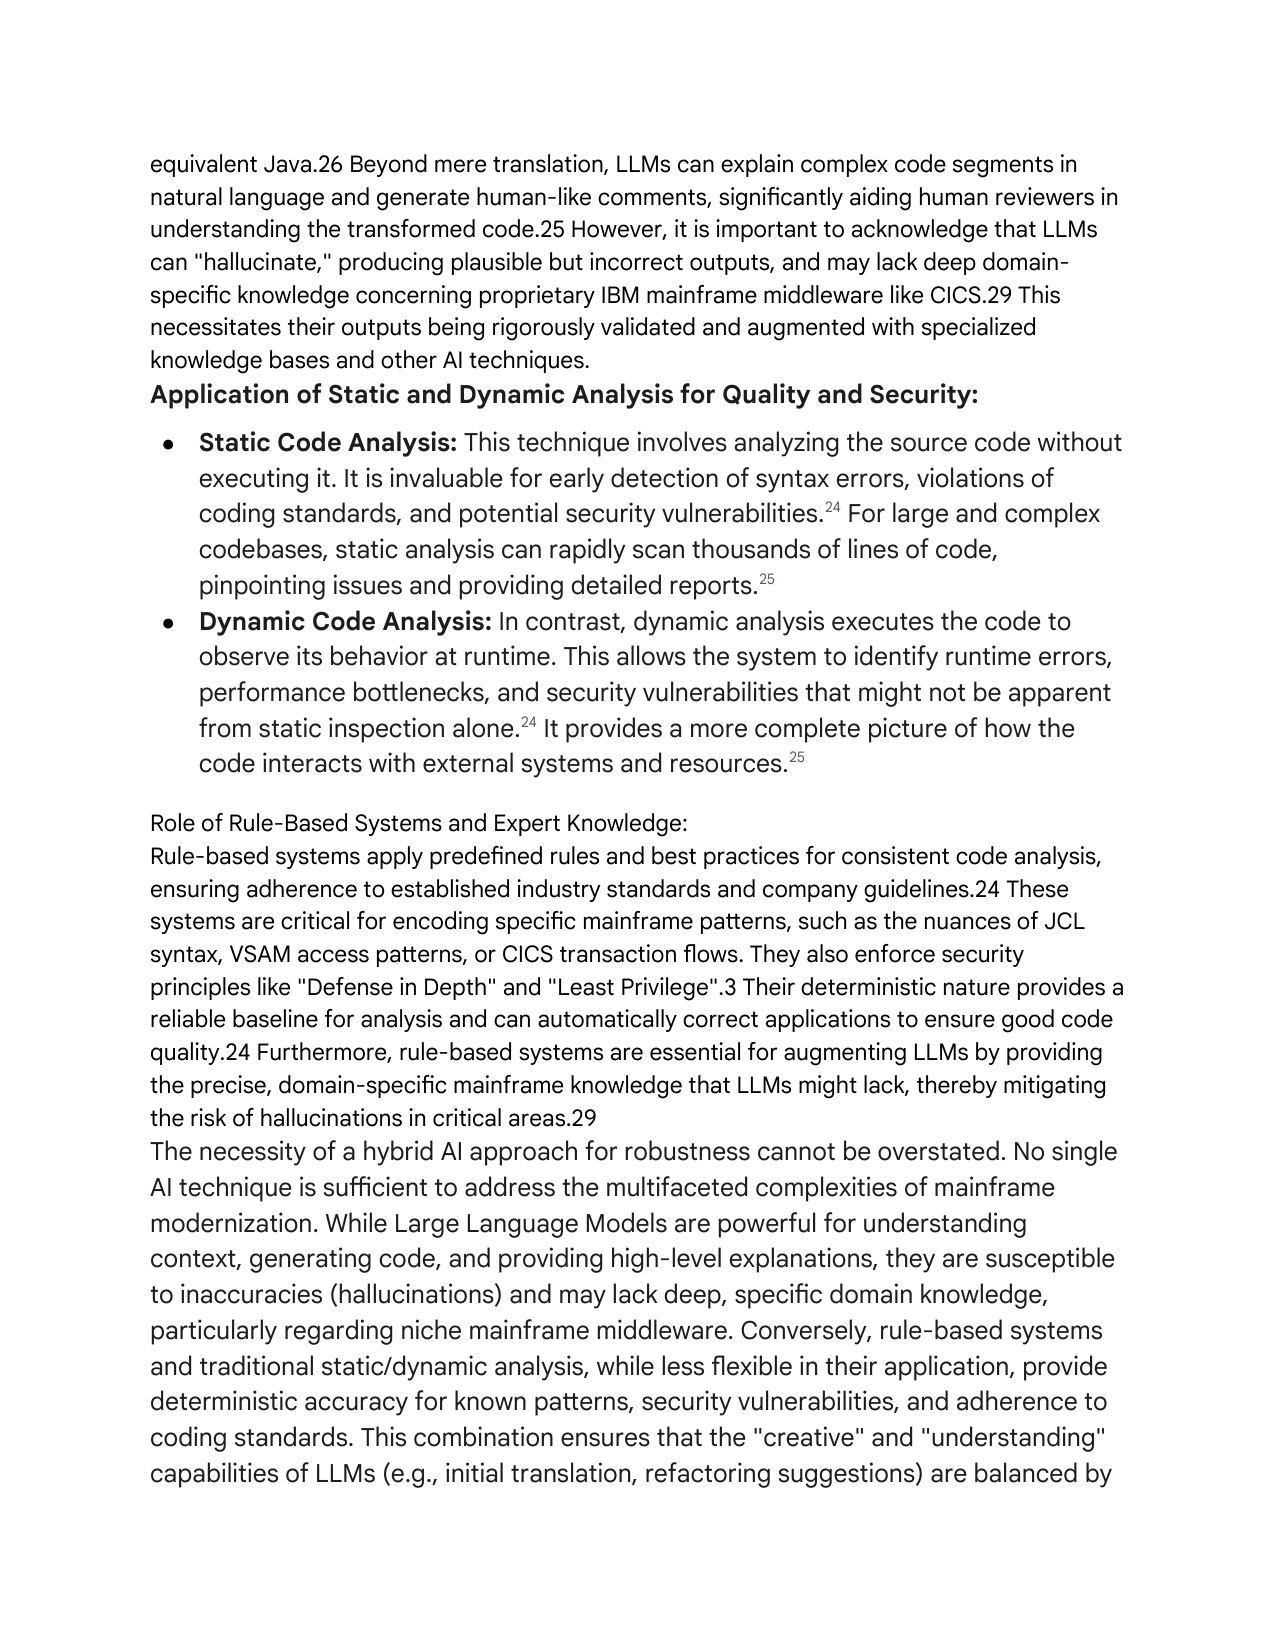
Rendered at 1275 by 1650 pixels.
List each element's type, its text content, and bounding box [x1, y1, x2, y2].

text Rule-based systems apply predefined rules and best practices for consistent code analysis, ensuring adherence to established industry standards and company guidelines.24 These systems are critical for encoding specific mainframe patterns, such as the nuances of JCL syntax, VSAM access patterns, or CICS transaction flows. They also enforce security principles like "Defense in Depth" and "Least Privilege".3 Their deterministic nature provides a reliable baseline for analysis and can automatically correct applications to ensure good code quality.24 Furthermore, rule-based systems are essential for augmenting LLMs by providing the precise, domain-specific mainframe knowledge that LLMs might lack, thereby mitigating the risk of hallucinations in critical areas.29 [150, 842, 1125, 1133]
text Role of Rule-Based Systems and Expert Knowledge: [150, 809, 1125, 838]
list Dynamic Code Analysis: In contrast, dynamic analysis executes the code to observe its behavior at runtime. This allows the system to identify runtime errors, performance bottlenecks, and security vulnerabilities that might not be apparent from static inspection alone.24 It provides a more complete picture of how the code interacts with external systems and resources.25 [161, 606, 1125, 780]
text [150, 1137, 1125, 1489]
text Application of Static and Dynamic Analysis for Quality and Security: [150, 379, 1125, 410]
list Static Code Analysis: This technique involves analyzing the source code without executing it. It is invaluable for early detection of syntax errors, violations of coding standards, and potential security vulnerabilities.24 For large and complex codebases, static analysis can rapidly scan thousands of lines of code, pinpointing issues and providing detailed reports.25 [161, 427, 1125, 601]
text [150, 150, 1125, 375]
